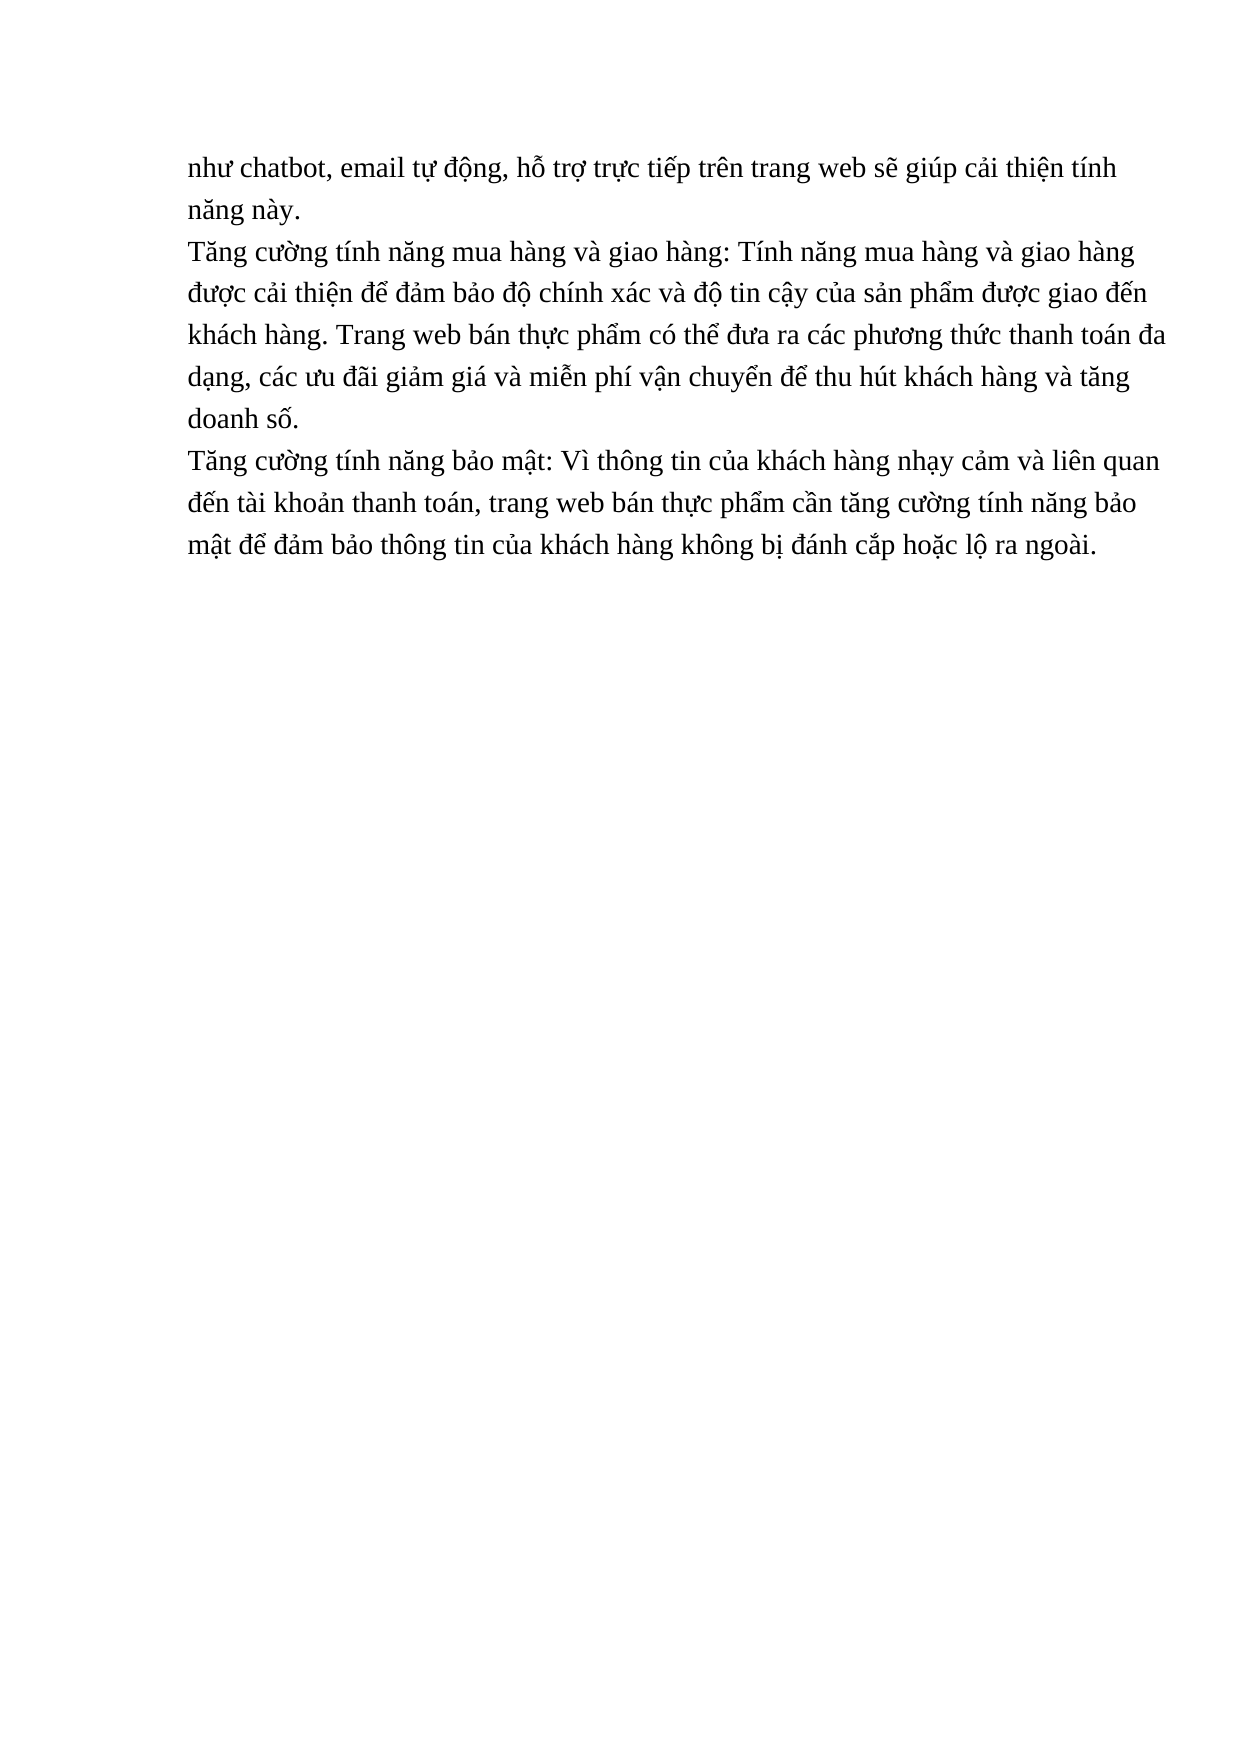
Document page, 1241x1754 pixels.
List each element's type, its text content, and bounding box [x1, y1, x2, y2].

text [187, 150, 1176, 225]
text Tăng cường tính năng bảo mật: Vì thông tin của khách hàng nhạy cảm và liên quan đến tài khoản thanh toán, trang web bán thực phẩm cần tăng cường tính năng bảo mật để đảm bảo thông tin của khách hàng không bị đánh cắp hoặc lộ ra ngoài. [187, 443, 1176, 560]
text Tăng cường tính năng mua hàng và giao hàng: Tính năng mua hàng và giao hàng được cải thiện để đảm bảo độ chính xác và độ tin cậy của sản phẩm được giao đến khách hàng. Trang web bán thực phẩm có thể đưa ra các phương thức thanh toán đa dạng, các ưu đãi giảm giá và miễn phí vận chuyển để thu hút khách hàng và tăng doanh số. [187, 234, 1176, 435]
